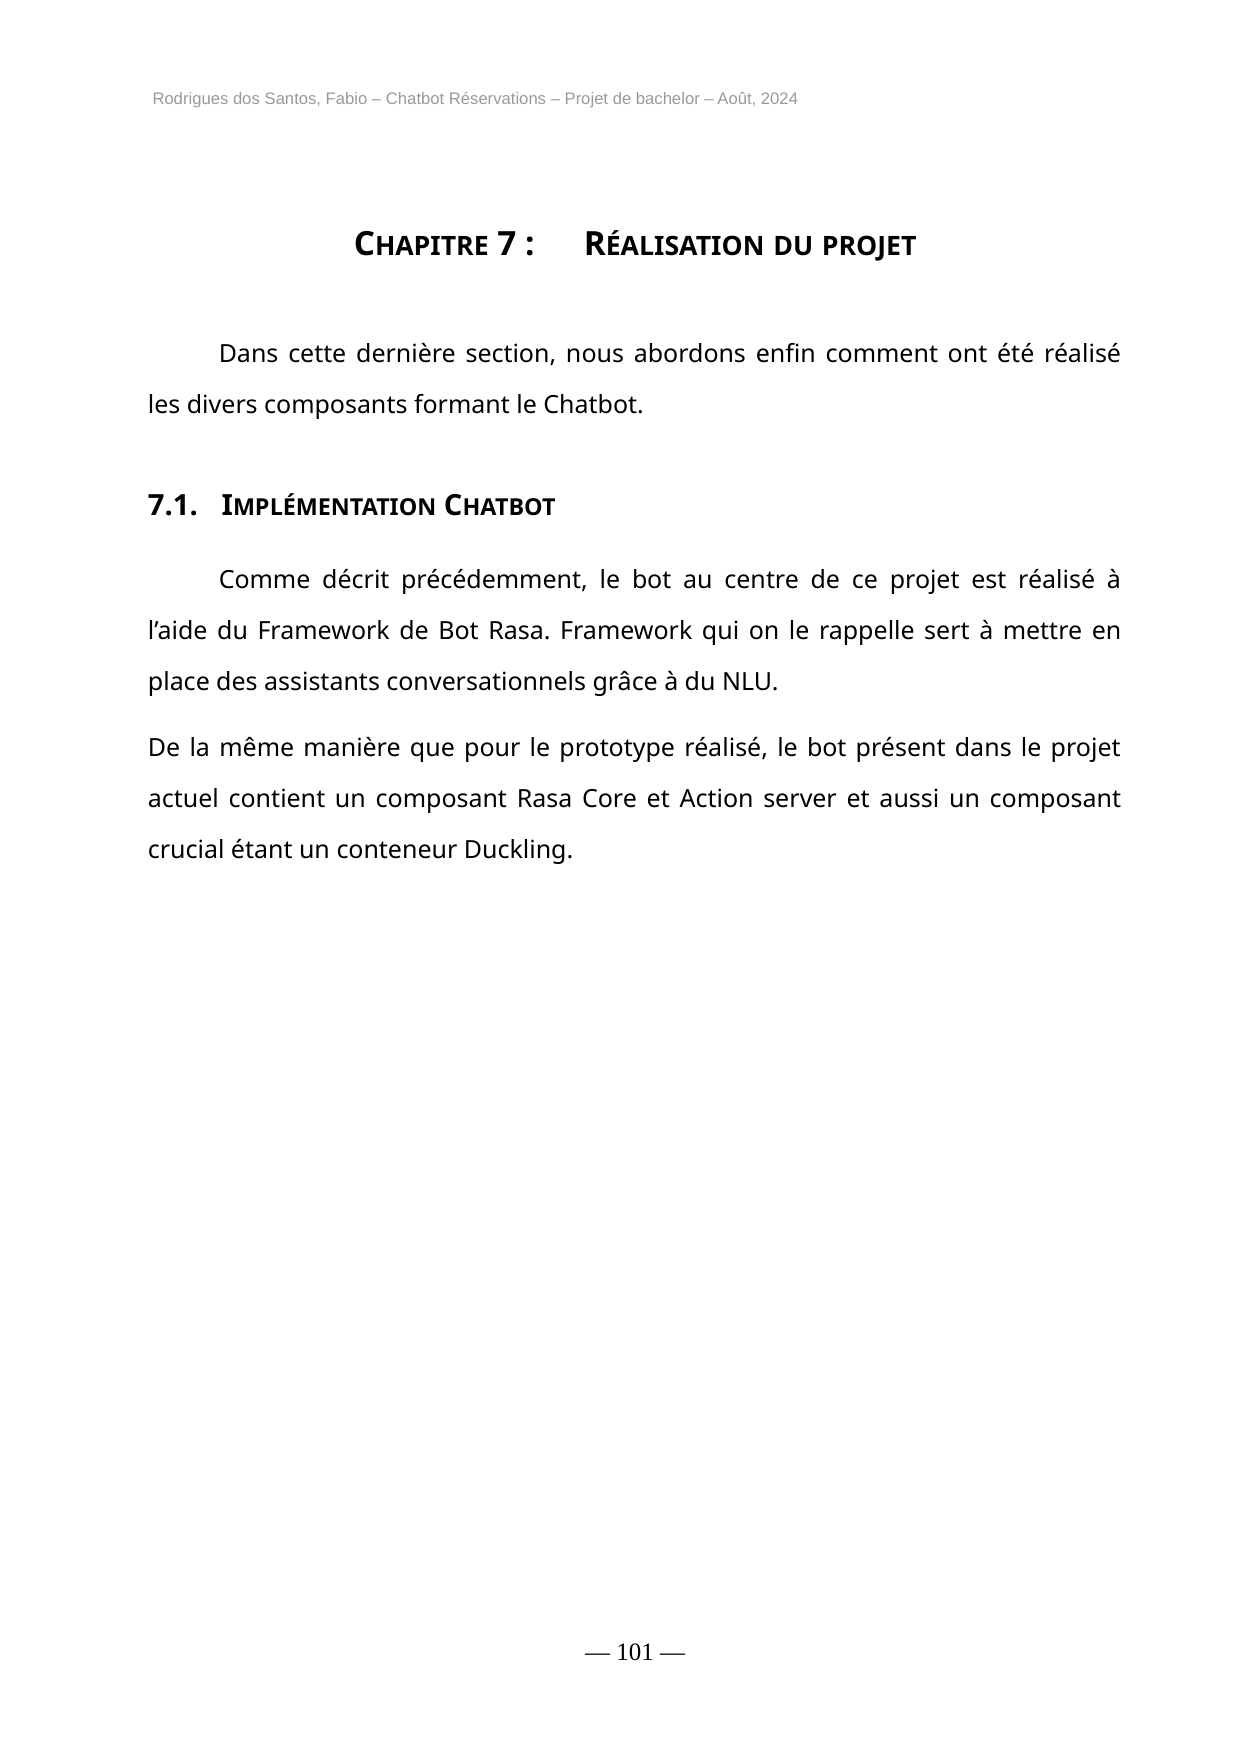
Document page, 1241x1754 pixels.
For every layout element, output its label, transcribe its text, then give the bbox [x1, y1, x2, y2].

text Comme décrit précédemment, le bot au centre de ce projet est réalisé à l’aide du Framework de Bot Rasa. Framework qui on le rappelle sert à mettre en place des assistants conversationnels grâce à du NLU. [148, 562, 1122, 698]
text De la même manière que pour le prototype réalisé, le bot présent dans le projet actuel contient un composant Rasa Core et Action server et aussi un composant crucial étant un conteneur Duckling. [148, 729, 1122, 866]
text Dans cette dernière section, nous abordons enfin comment ont été réalisé les divers composants formant le Chatbot. [148, 335, 1122, 420]
subtitle Implémentation Chatbot [148, 485, 1122, 524]
subtitle Réalisation du projet [148, 220, 1122, 265]
